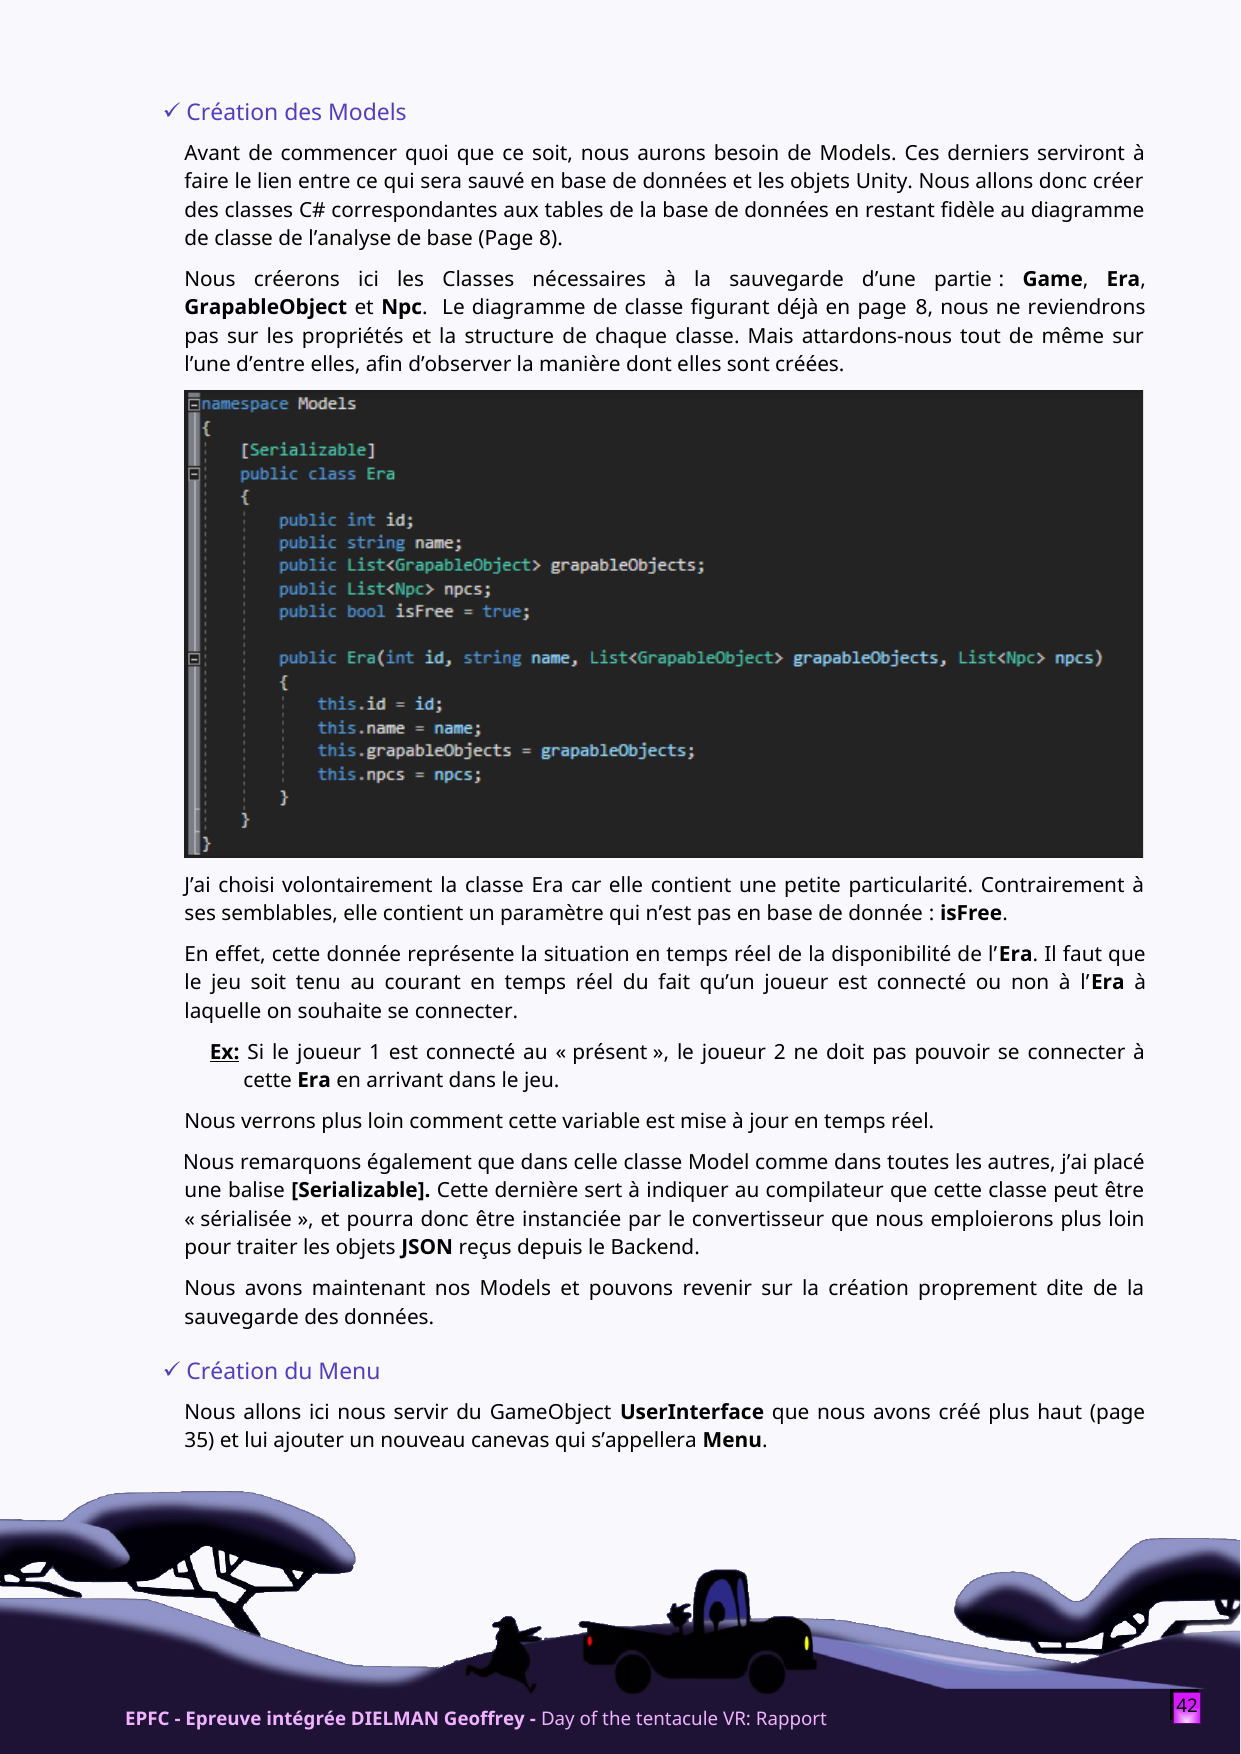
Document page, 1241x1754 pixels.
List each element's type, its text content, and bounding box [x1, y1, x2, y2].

picture [0, 1480, 1241, 1754]
picture [184, 390, 1144, 858]
text J’ai choisi volontairement la classe Era car elle contient une petite particularité. Contrairement à ses semblables, elle contient un paramètre qui n’est pas en base de donnée : isFree. [184, 870, 1146, 927]
text Nous avons maintenant nos Models et pouvons revenir sur la création proprement dite de la sauvegarde des données. [184, 1273, 1146, 1330]
subtitle Création du Menu [162, 1355, 1146, 1387]
text Nous allons ici nous servir du GameObject UserInterface que nous avons créé plus haut (page 30) et lui ajouter un nouveau canevas qui s’appellera Menu. [184, 1397, 1146, 1454]
subtitle Création des Models [162, 96, 1146, 127]
text Nous créerons ici les Classes nécessaires à la sauvegarde d’une partie : Game, Era, GrapableObject et Npc. Le diagramme de classe figurant déjà en page 7, nous ne reviendrons pas sur les propriétés et la structure de chaque classe. Mais attardons-nous tout de même sur l’une d’entre elles, afin d’observer la manière dont elles sont créées. [184, 264, 1146, 378]
text Avant de commencer quoi que ce soit, nous aurons besoin de Models. Ces derniers serviront à faire le lien entre ce qui sera sauvé en base de données et les objets Unity. Nous allons donc créer des classes C# correspondantes aux tables de la base de données en restant fidèle au diagramme de classe de l’analyse de base (Page 7). [184, 138, 1146, 252]
text Nous remarquons également que dans celle classe Model comme dans toutes les autres, j’ai placé une balise [Serializable]. Cette dernière sert à indiquer au compilateur que cette classe peut être « sérialisée », et pourra donc être instanciée par le convertisseur que nous emploierons plus loin pour traiter les objets JSON reçus depuis le Backend. [183, 1147, 1146, 1261]
text Nous verrons plus loin comment cette variable est mise à jour en temps réel. [184, 1106, 1146, 1135]
text En effet, cette donnée représente la situation en temps réel de la disponibilité de l’Era. Il faut que le jeu soit tenu au courant en temps réel du fait qu’un joueur est connecté ou non à l’Era à laquelle on souhaite se connecter. [184, 939, 1146, 1024]
text Ex: Si le joueur 1 est connecté au « présent », le joueur 2 ne doit pas pouvoir se connecter à cette Era en arrivant dans le jeu. [209, 1037, 1146, 1094]
